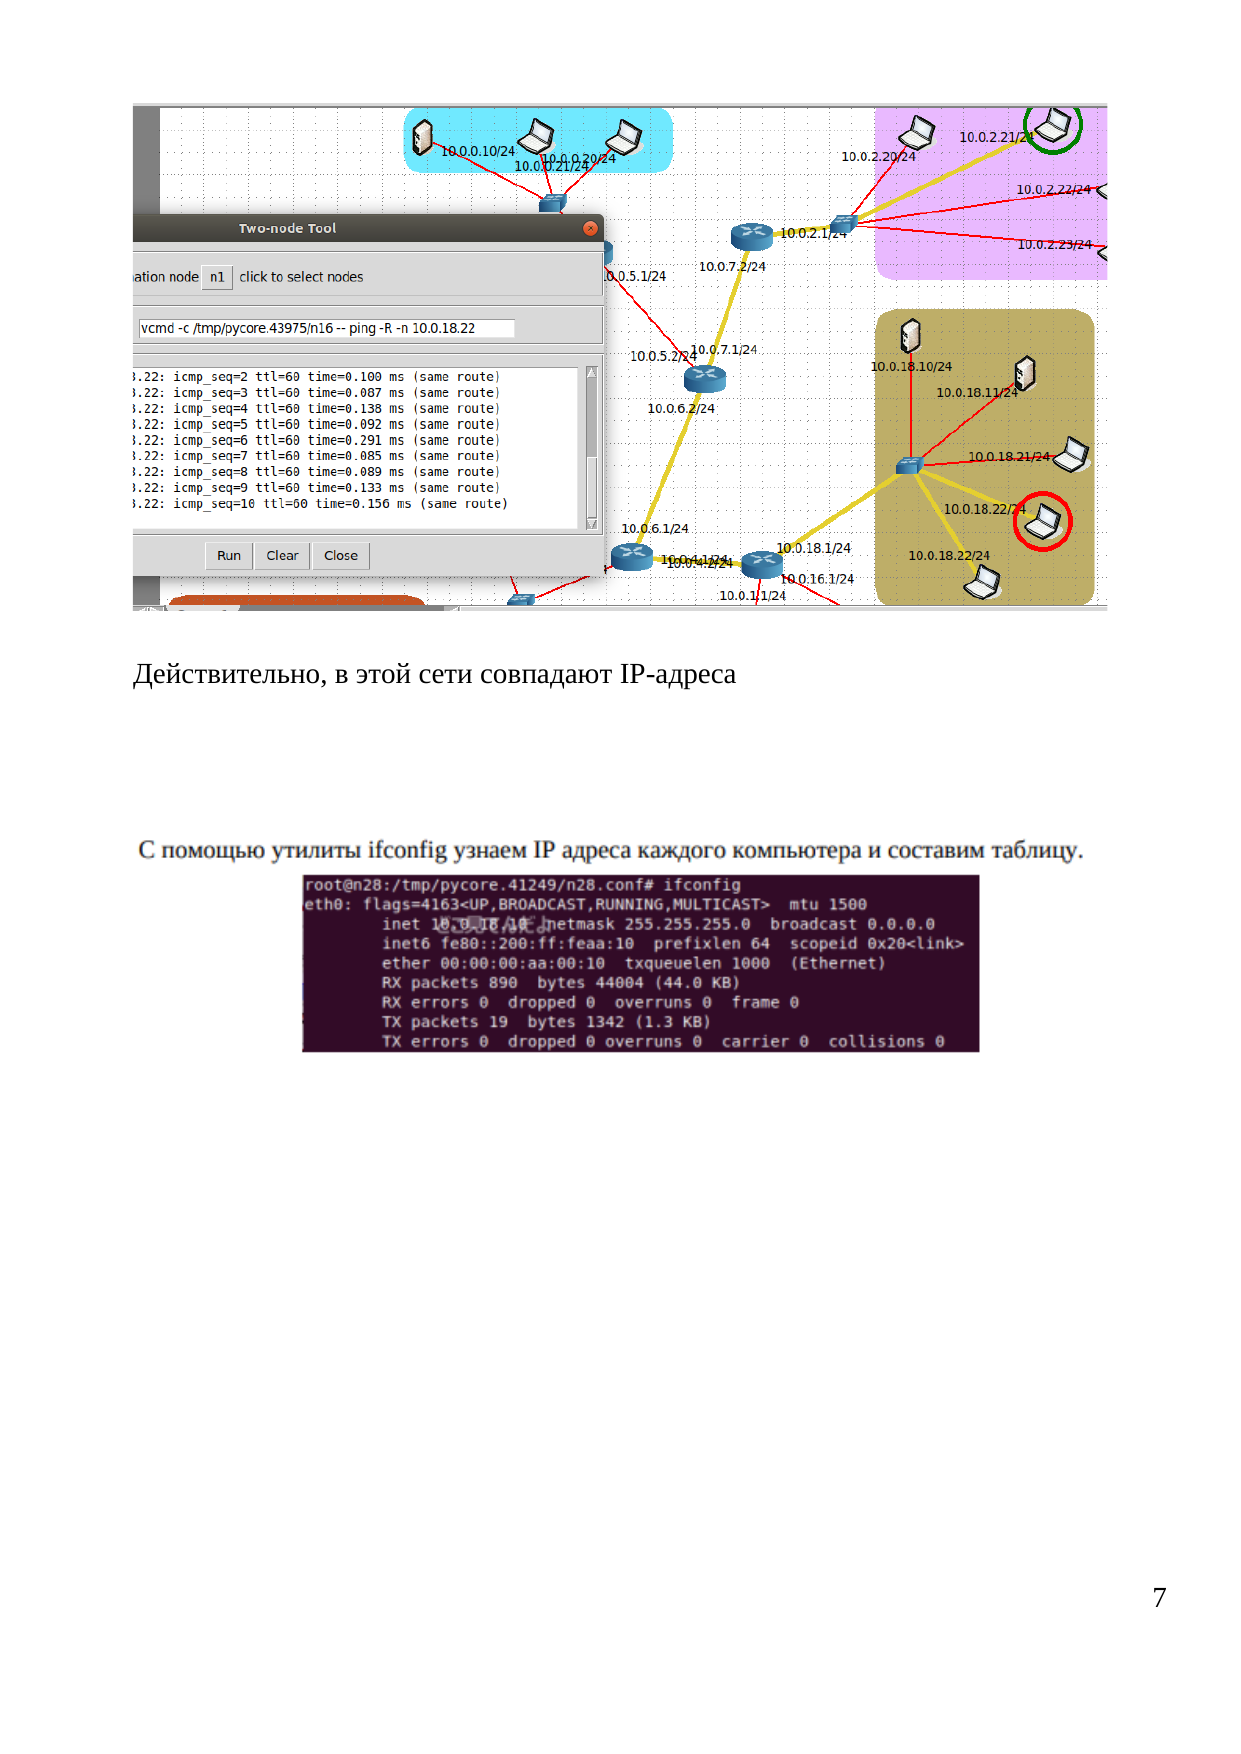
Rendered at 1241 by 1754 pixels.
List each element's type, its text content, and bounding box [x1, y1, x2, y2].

picture [132, 836, 1108, 1054]
picture [132, 103, 1108, 611]
text Действительно, в этой сети совпадают IP-адреса [133, 656, 1167, 690]
